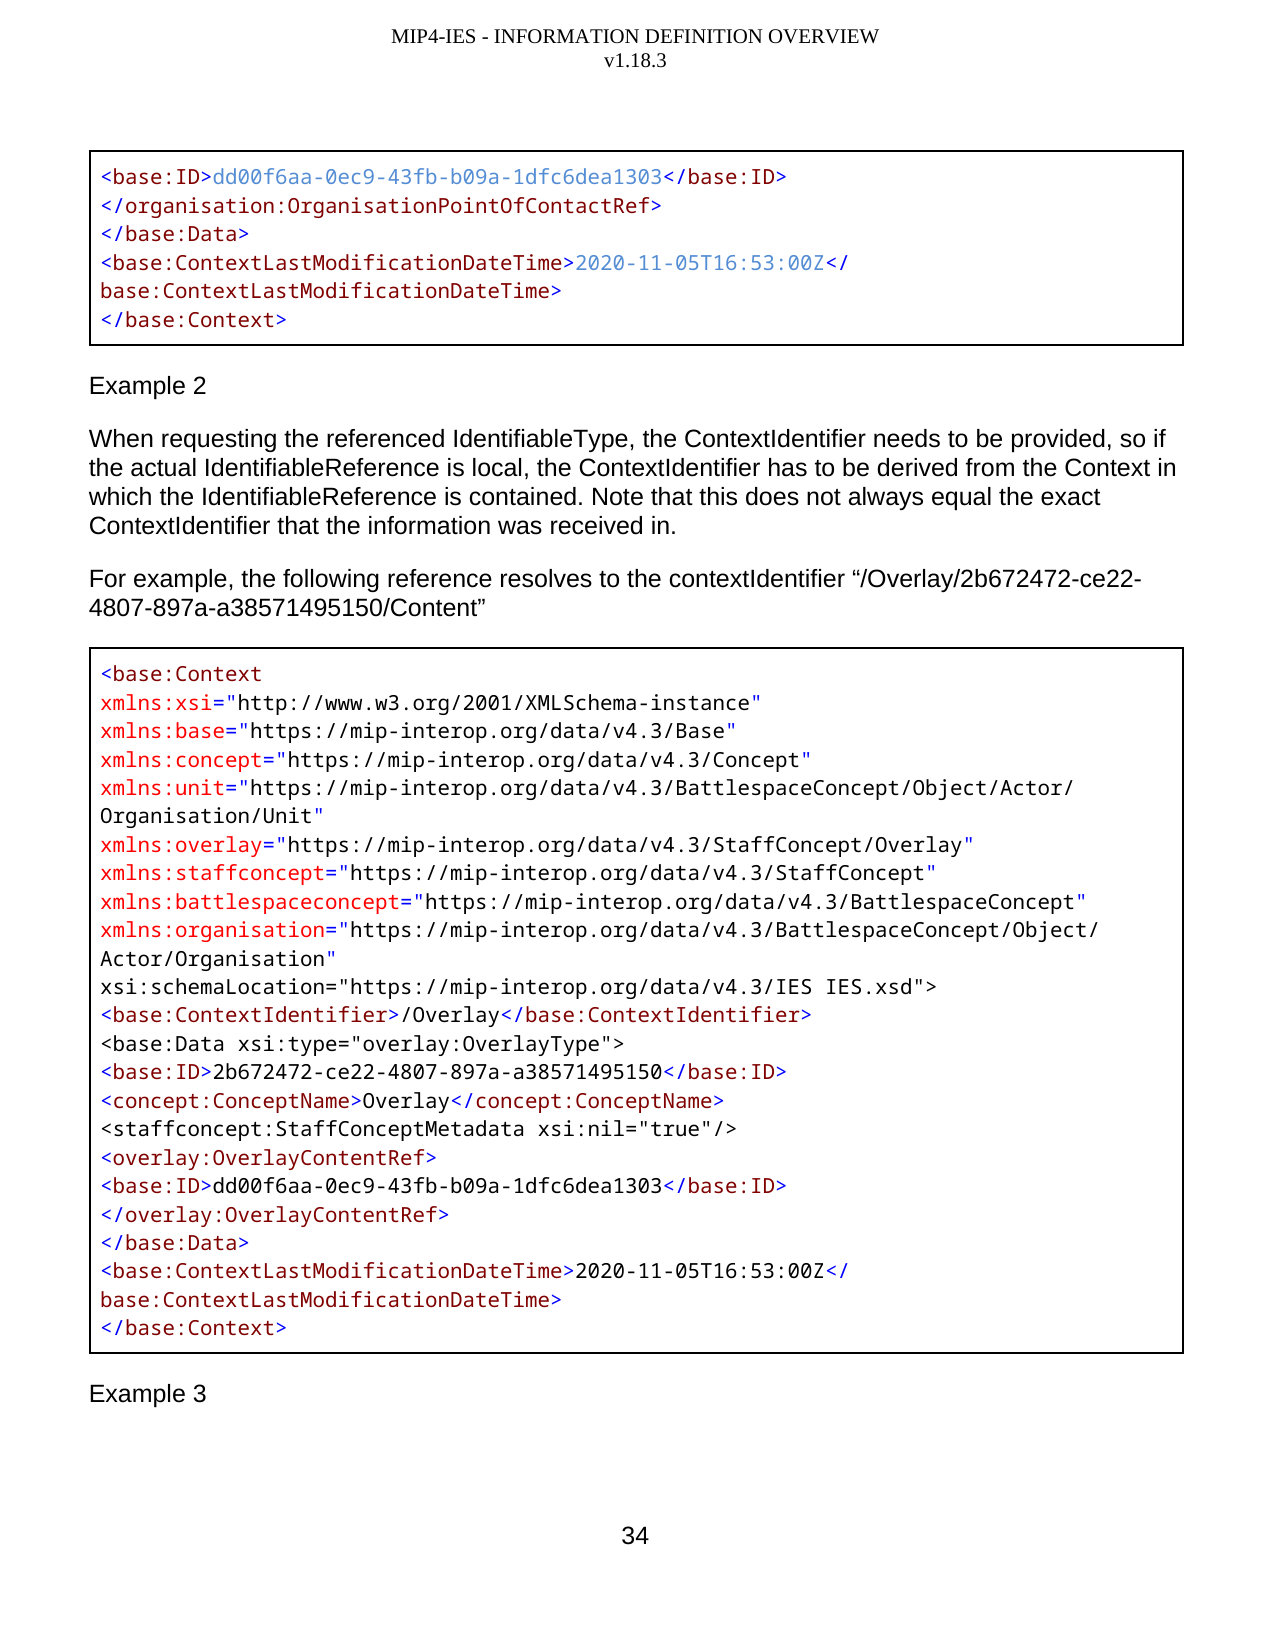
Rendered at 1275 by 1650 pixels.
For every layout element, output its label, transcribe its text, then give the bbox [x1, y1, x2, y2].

text For example, the following reference resolves to the contextIdentifier “/Overlay/2b672472-ce22-4807-897a-a38571495150/Content” [88, 564, 1182, 622]
table_header <base:Context xmlns:xsi="http://www.w3.org/2001/XMLSchema-instance" xmlns:base="https://mip-interop.org/data/v4.3/Base" xmlns:concept="https://mip-interop.org/data/v4.3/Concept" xmlns:unit="https://mip-interop.org/data/v4.3/BattlespaceConcept/Object/Actor/Organisation/Unit" xmlns:overlay="https://mip-interop.org/data/v4.3/StaffConcept/Overlay" xmlns:staffconcept="https://mip-interop.org/data/v4.3/StaffConcept" xmlns:battlespaceconcept="https://mip-interop.org/data/v4.3/BattlespaceConcept" xmlns:organisation="https://mip-interop.org/data/v4.3/BattlespaceConcept/Object/Actor/Organisation" xsi:schemaLocation="https://mip-interop.org/data/v4.3/IES IES.xsd"> <base:ContextIdentifier>/Overlay</base:ContextIdentifier> <base:Data xsi:type="overlay:OverlayType"> <base:ID>2b672472-ce22-4807-897a-a38571495150</base:ID> <concept:ConceptName>Overlay</concept:ConceptName> <staffconcept:StaffConceptMetadata xsi:nil="true"/> <overlay:OverlayContentRef> <base:ID>dd00f6aa-0ec9-43fb-b09a-1dfc6dea1303</base:ID> </overlay:OverlayContentRef> </base:Data> <base:ContextLastModificationDateTime>2020-11-05T16:53:00Z</base:ContextLastModificationDateTime> </base:Context> [91, 649, 1182, 1352]
text Example 3 [88, 1379, 1182, 1408]
text When requesting the referenced IdentifiableType, the ContextIdentifier needs to be provided, so if the actual IdentifiableReference is local, the ContextIdentifier has to be derived from the Context in which the IdentifiableReference is contained. Note that this does not always equal the exact ContextIdentifier that the information was received in. [88, 424, 1182, 539]
text Example 2 [88, 371, 1182, 399]
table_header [91, 152, 1182, 343]
